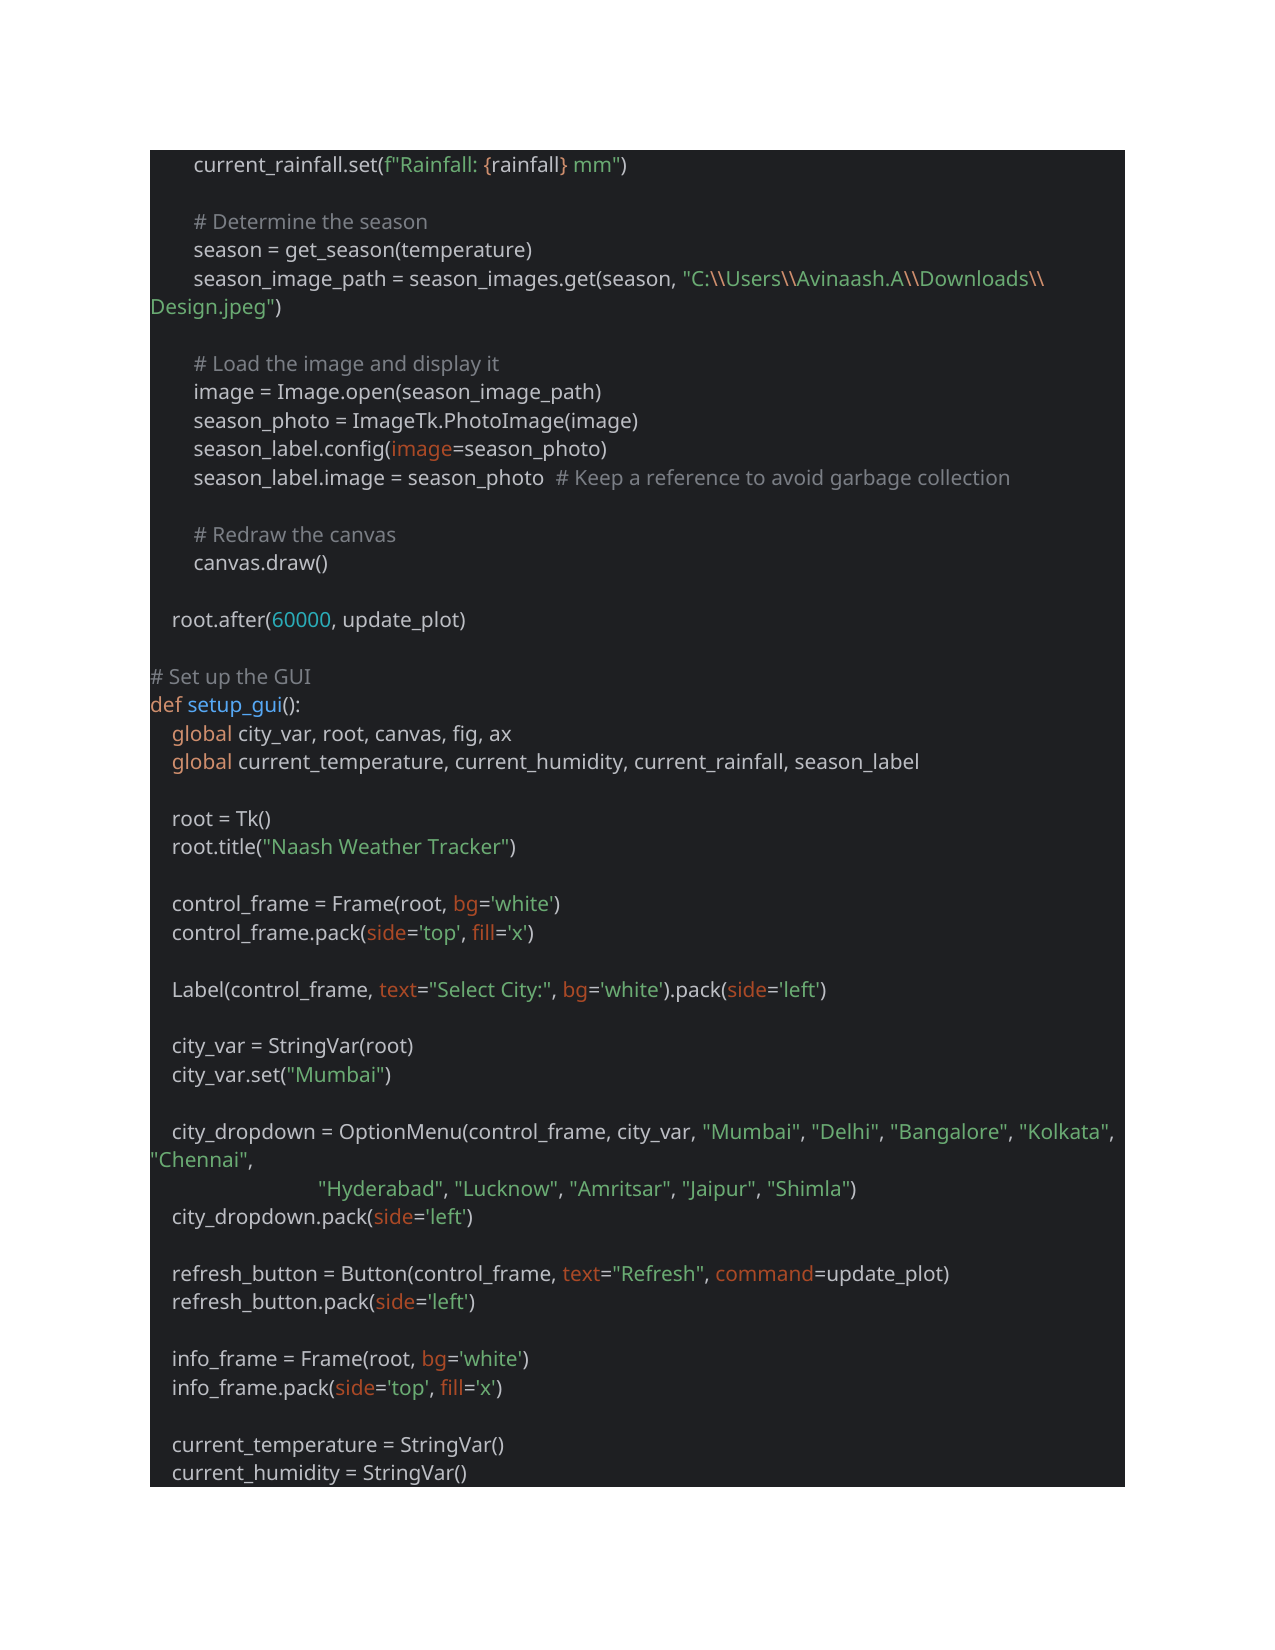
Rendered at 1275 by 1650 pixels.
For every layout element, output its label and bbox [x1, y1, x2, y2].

text [150, 150, 1125, 1487]
